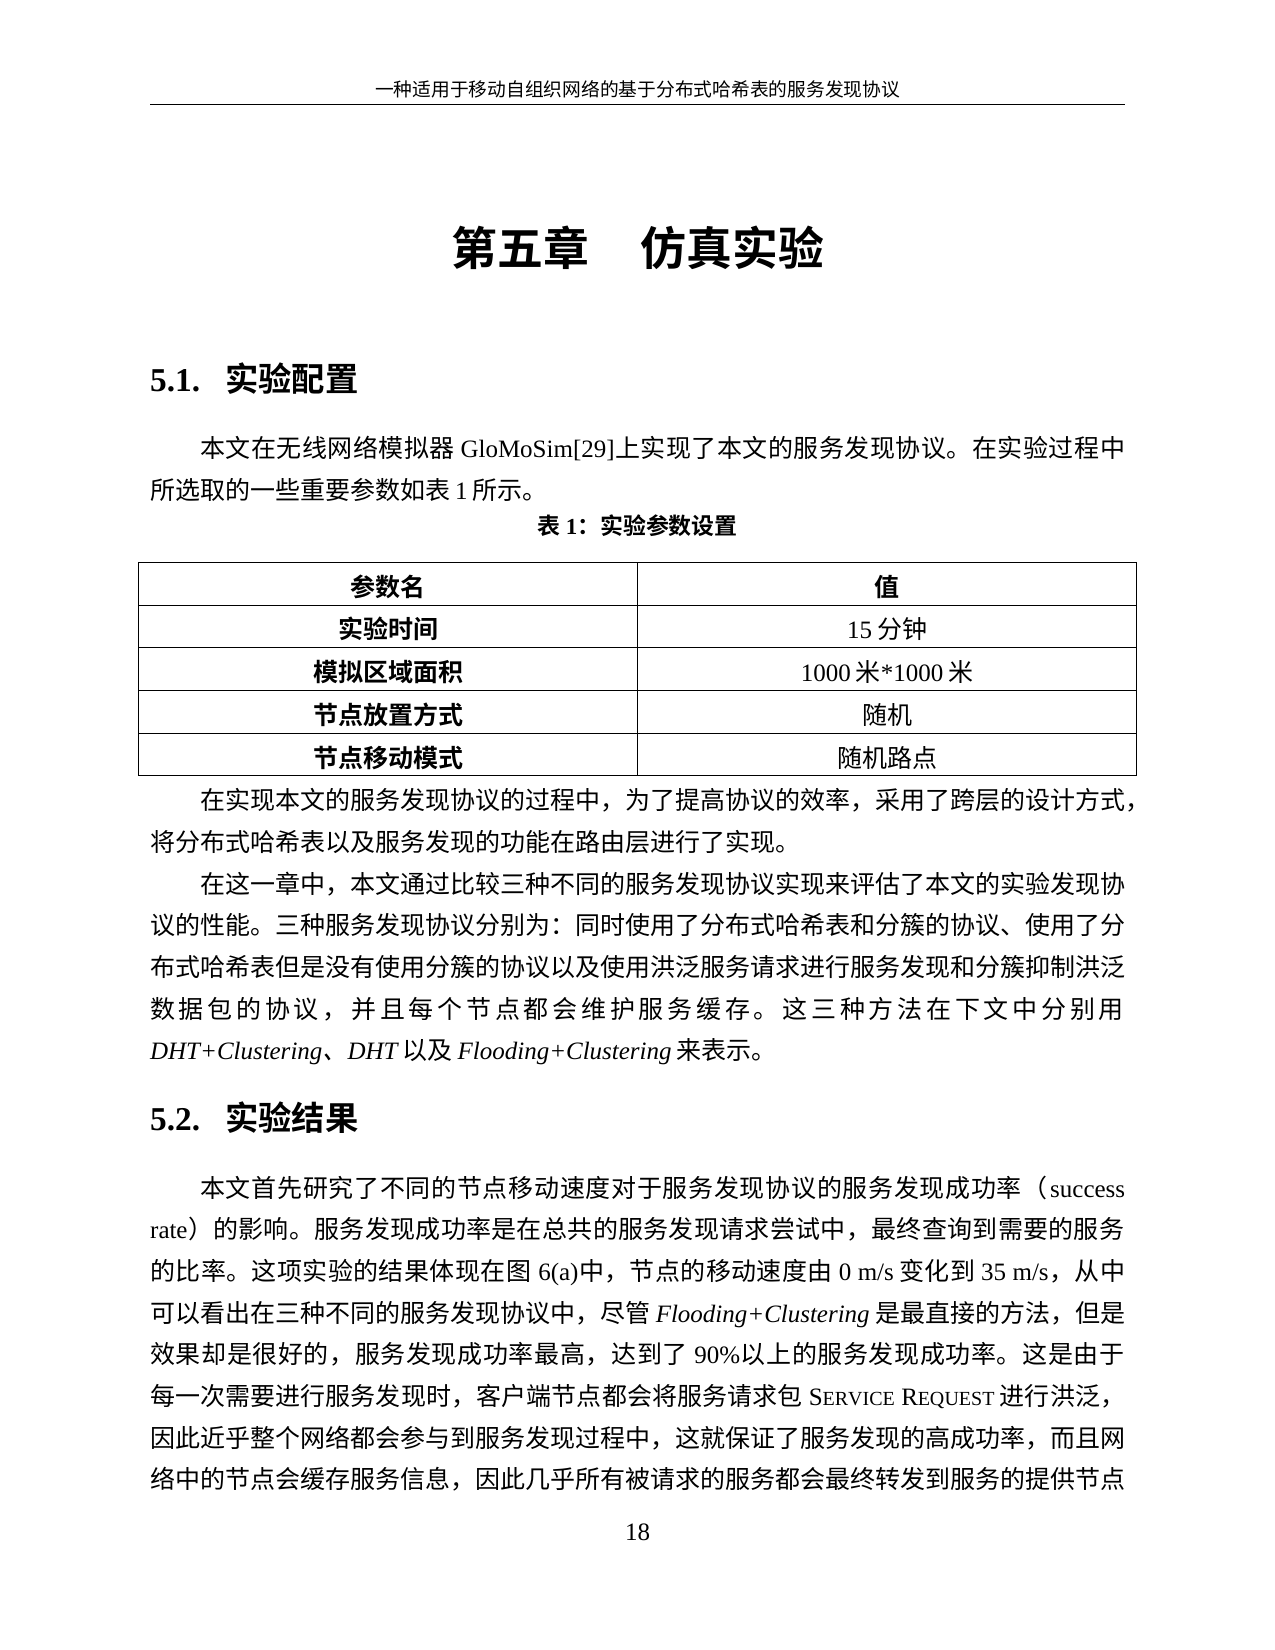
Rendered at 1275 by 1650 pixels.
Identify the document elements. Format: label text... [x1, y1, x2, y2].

table_cell 随机 [638, 691, 1136, 733]
text 在这一章中，本文通过比较三种不同的服务发现协议实现来评估了本文的实验发现协议的性能。三种服务发现协议分别为：同时使用了分布式哈希表和分簇的协议、使用了分布式哈希表但是没有使用分簇的协议以及使用洪泛服务请求进行服务发现和分簇抑制洪泛数据包的协议，并且每个节点都会维护服务缓存。这三种方法在下文中分别用DHT+Clustering、DHT以及Flooding+Clustering来表示。 [150, 860, 1125, 1068]
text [150, 1164, 1125, 1497]
text 本文在无线网络模拟器GloMoSim[29]上实现了本文的服务发现协议。在实验过程中所选取的一些重要参数如表1所示。 [150, 424, 1125, 508]
subtitle 5.2. 实验结果 [150, 1097, 1125, 1139]
table_header 参数名 [139, 563, 637, 604]
table_cell 实验时间 [139, 606, 637, 647]
text 在实现本文的服务发现协议的过程中，为了提高协议的效率，采用了跨层的设计方式，将分布式哈希表以及服务发现的功能在路由层进行了实现。 [150, 776, 1125, 860]
text 表 1：实验参数设置 [150, 508, 1125, 541]
table_cell 节点移动模式 [139, 734, 637, 775]
table_cell 15分钟 [638, 606, 1136, 647]
table_cell 节点放置方式 [139, 691, 637, 733]
table_cell 模拟区域面积 [139, 648, 637, 690]
table_cell 随机路点 [638, 734, 1136, 775]
subtitle 仿真实验 [150, 212, 1125, 279]
table_cell 1000米*1000米 [638, 648, 1136, 690]
table_header 值 [638, 563, 1136, 604]
subtitle 5.1. 实验配置 [150, 358, 1125, 399]
